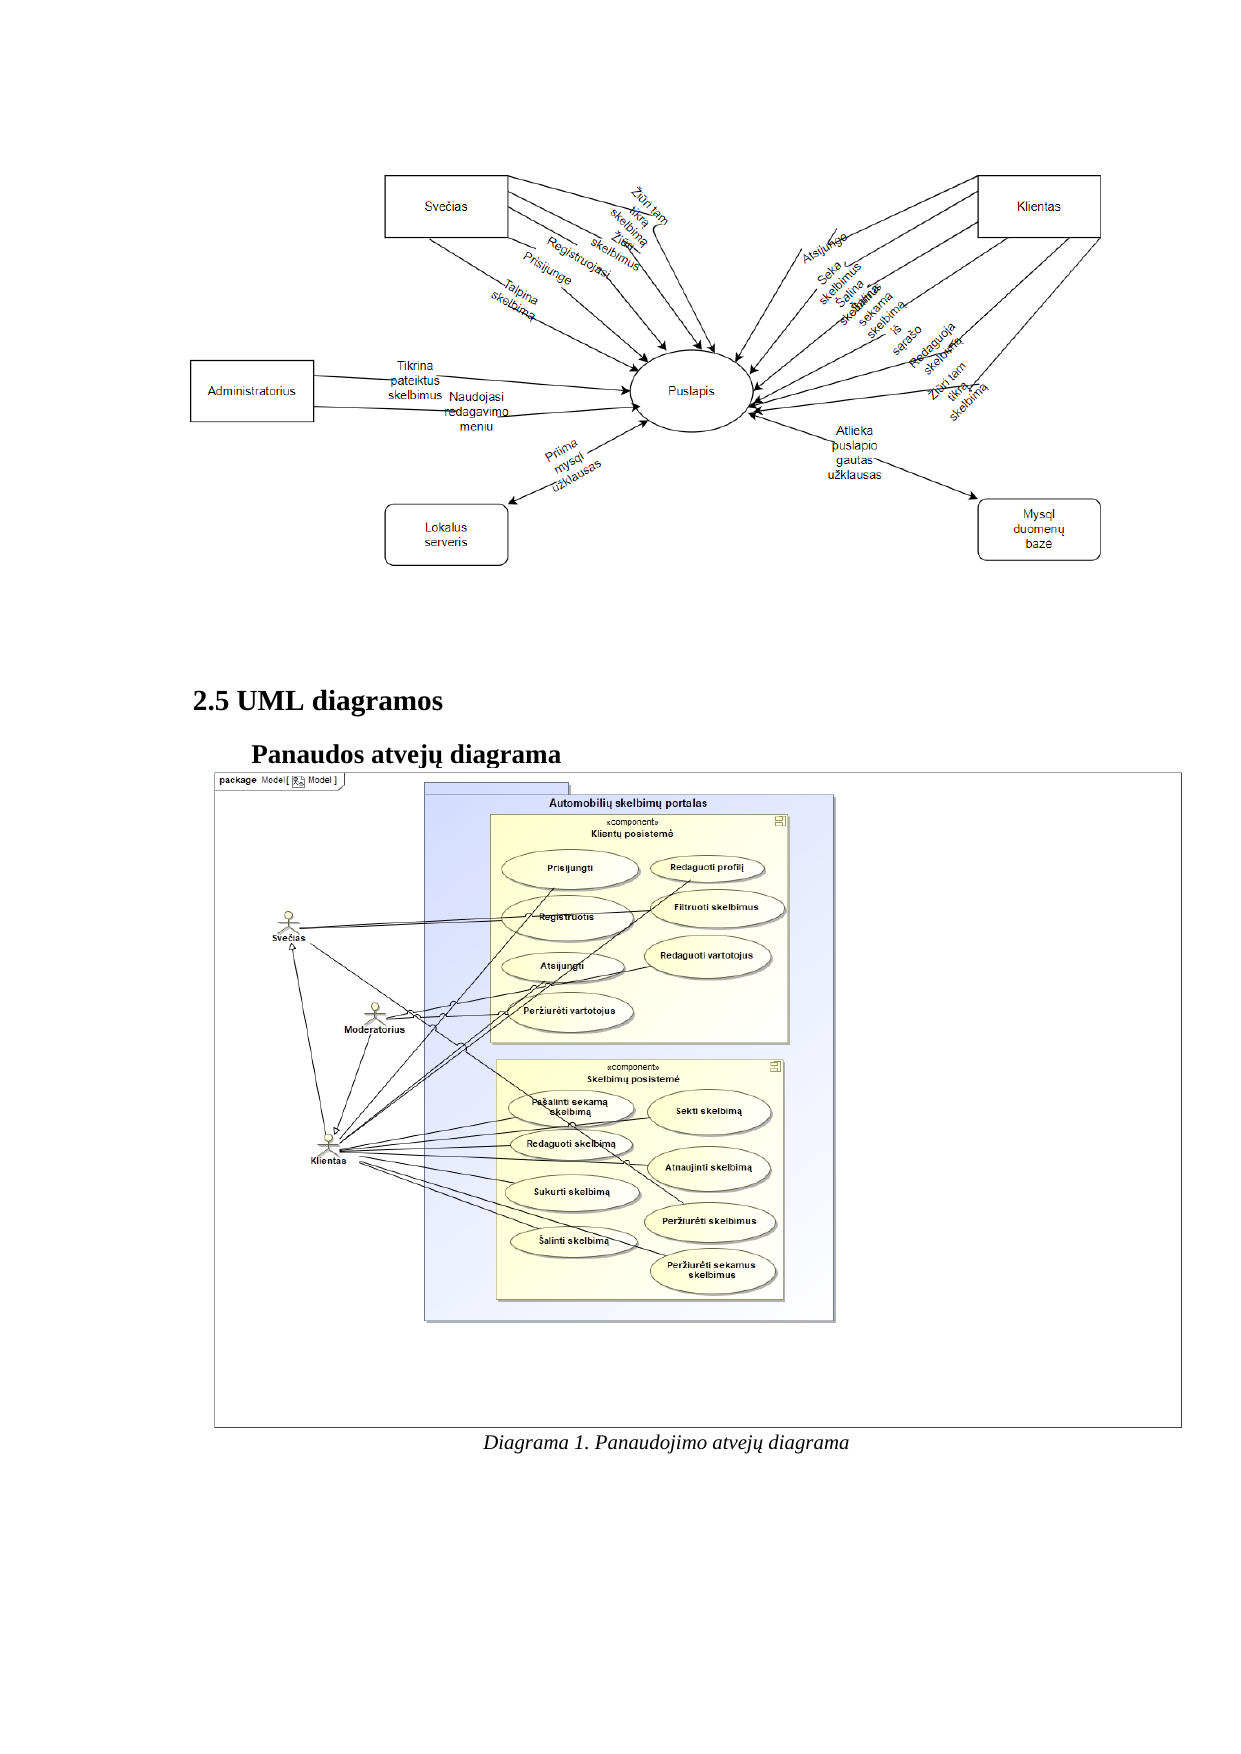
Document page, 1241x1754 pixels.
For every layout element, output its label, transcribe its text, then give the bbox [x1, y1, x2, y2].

text Diagrama 1. Panaudojimo atvejų diagrama [148, 1430, 1122, 1454]
subtitle Panaudos atvejų diagrama [251, 738, 1122, 768]
picture [210, 768, 1185, 1431]
picture [185, 147, 1159, 582]
subtitle 2.5 UML diagramos [193, 683, 1122, 717]
